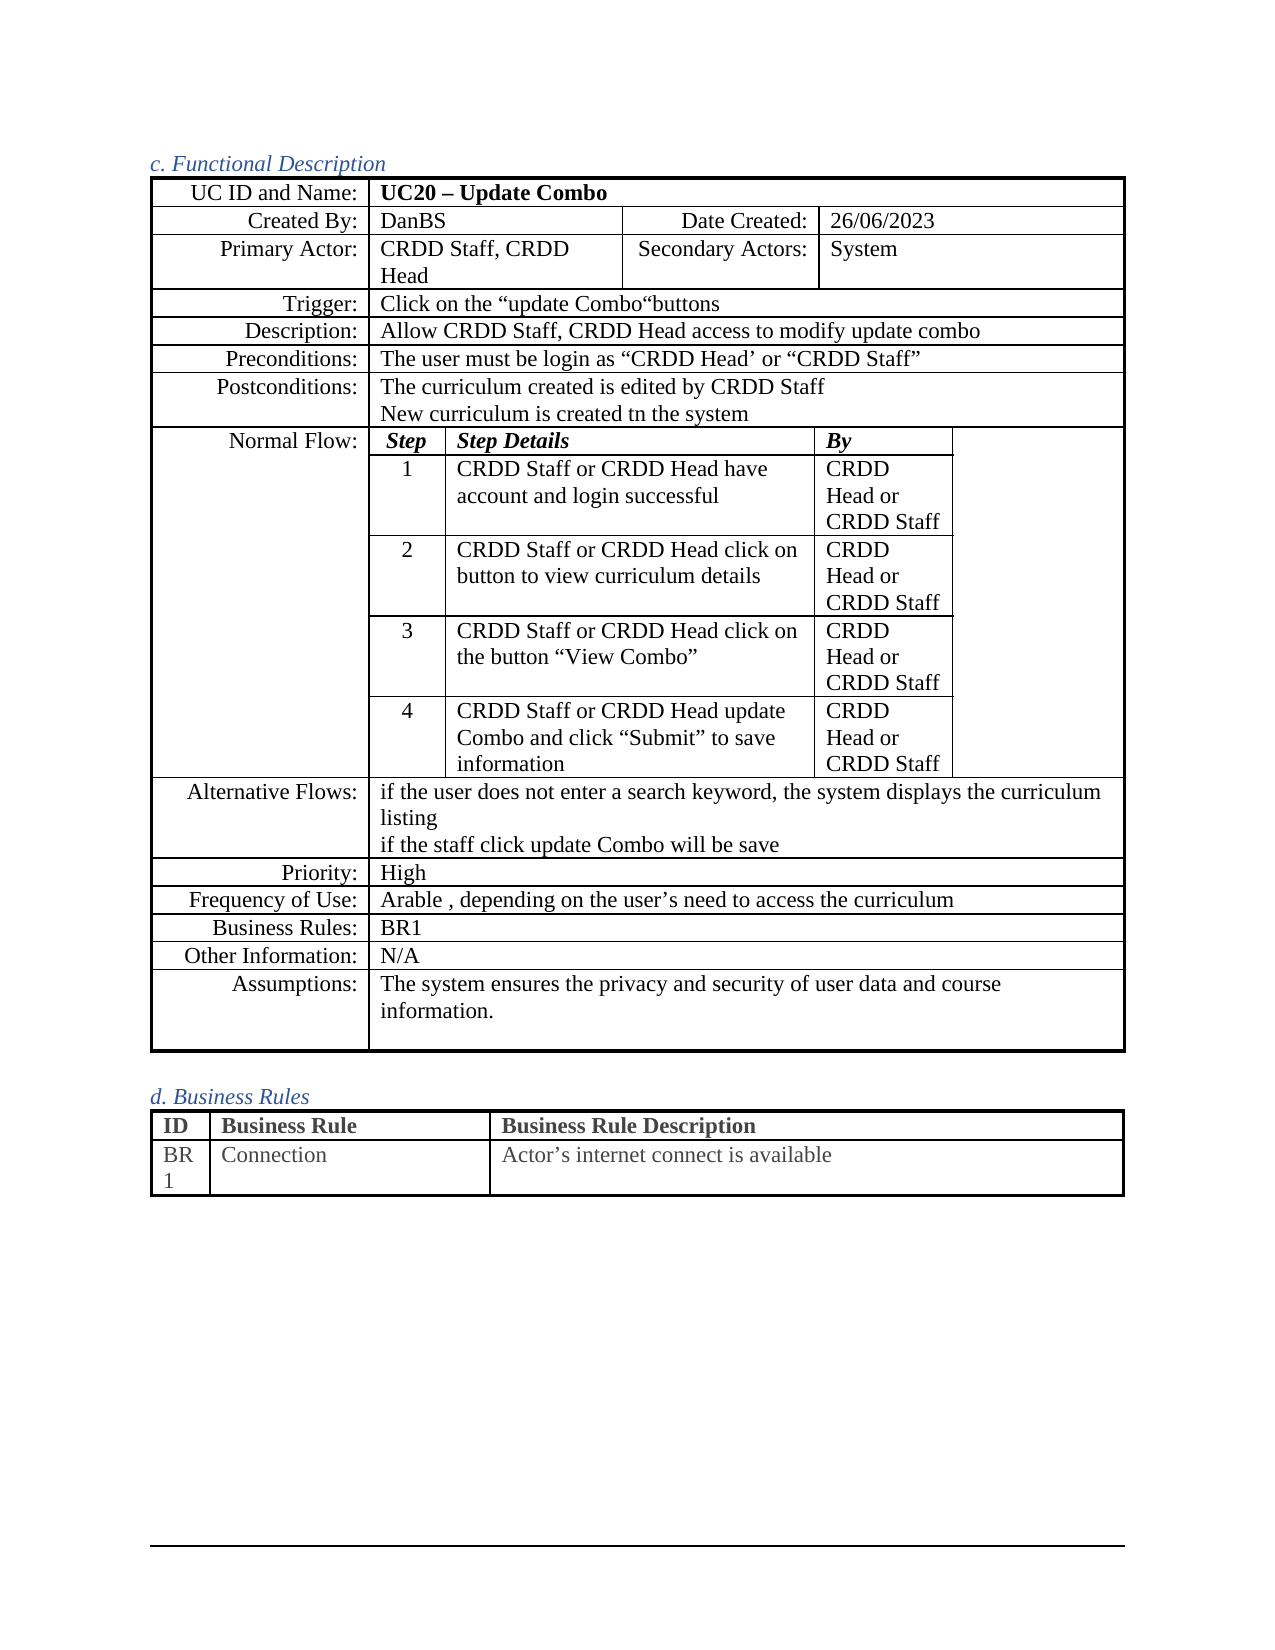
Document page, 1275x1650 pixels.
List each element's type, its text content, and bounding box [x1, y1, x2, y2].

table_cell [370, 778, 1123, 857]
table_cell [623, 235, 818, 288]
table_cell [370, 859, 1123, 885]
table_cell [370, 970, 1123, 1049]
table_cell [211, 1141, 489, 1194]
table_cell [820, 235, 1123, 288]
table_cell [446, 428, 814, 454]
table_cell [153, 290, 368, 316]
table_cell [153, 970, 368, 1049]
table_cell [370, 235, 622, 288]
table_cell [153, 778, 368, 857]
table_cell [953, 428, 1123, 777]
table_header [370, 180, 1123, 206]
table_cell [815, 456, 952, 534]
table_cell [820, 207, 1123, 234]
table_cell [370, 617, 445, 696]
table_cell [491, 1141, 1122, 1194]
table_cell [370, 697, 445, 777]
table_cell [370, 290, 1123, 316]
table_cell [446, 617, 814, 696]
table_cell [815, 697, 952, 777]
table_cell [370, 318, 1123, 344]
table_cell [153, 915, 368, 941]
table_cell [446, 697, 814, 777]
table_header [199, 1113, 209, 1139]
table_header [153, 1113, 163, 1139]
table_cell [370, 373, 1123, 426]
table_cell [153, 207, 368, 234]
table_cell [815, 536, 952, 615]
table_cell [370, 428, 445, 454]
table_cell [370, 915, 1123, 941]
subtitle c. Functional Description [150, 150, 1125, 176]
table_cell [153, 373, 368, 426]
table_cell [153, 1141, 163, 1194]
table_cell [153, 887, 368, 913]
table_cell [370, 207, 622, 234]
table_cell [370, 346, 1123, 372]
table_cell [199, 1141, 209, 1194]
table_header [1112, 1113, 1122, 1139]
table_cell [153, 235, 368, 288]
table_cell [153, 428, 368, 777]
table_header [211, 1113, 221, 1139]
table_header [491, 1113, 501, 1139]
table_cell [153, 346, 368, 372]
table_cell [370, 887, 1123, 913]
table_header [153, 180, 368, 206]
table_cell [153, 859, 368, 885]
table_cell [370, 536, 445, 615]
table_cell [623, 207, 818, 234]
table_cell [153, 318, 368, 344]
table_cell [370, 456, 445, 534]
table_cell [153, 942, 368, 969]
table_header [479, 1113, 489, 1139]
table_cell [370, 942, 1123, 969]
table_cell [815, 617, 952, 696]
subtitle d. Business Rules [150, 1083, 1125, 1109]
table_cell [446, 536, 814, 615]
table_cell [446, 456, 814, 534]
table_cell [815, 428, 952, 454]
